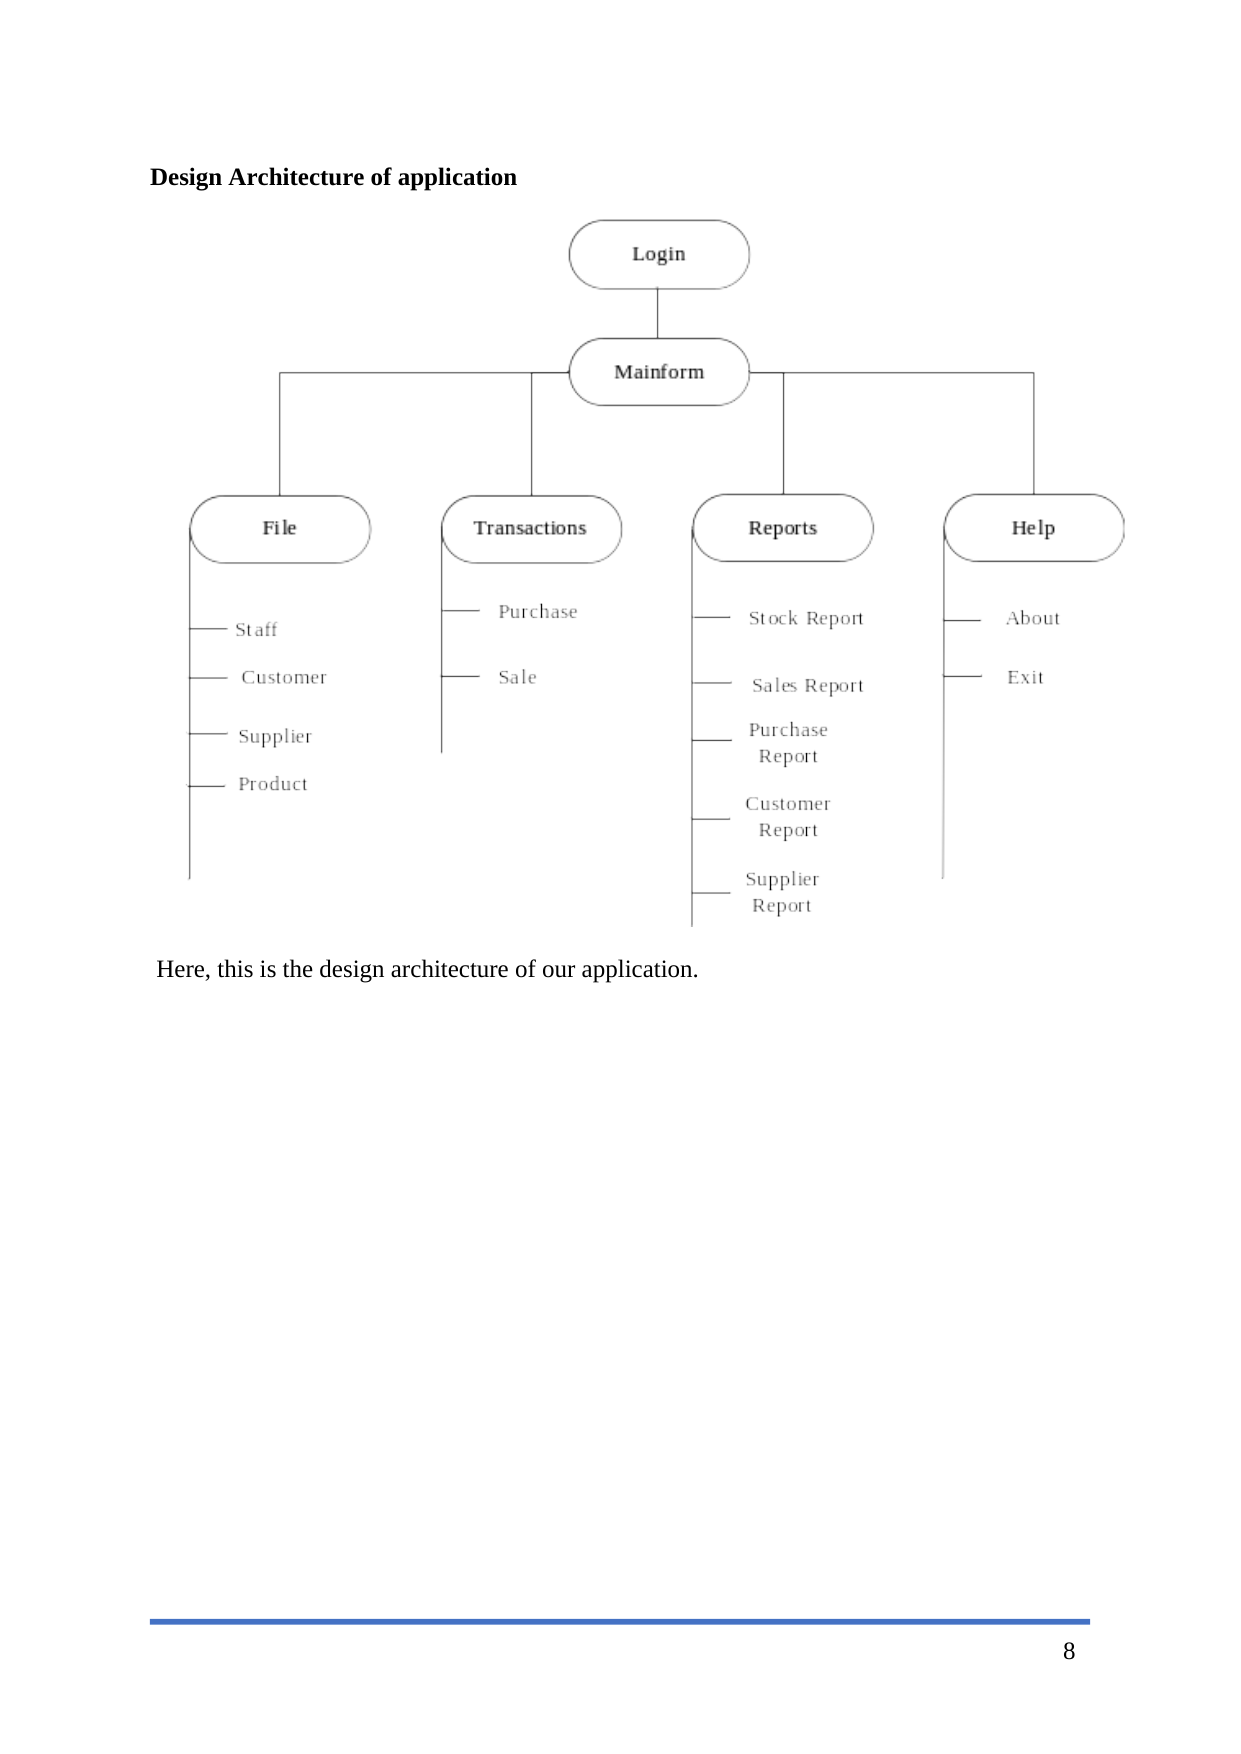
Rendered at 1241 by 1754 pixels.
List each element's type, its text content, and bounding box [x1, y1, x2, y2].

subtitle Design Architecture of application [150, 162, 1090, 191]
text Here, this is the design architecture of our application. [150, 954, 1090, 983]
